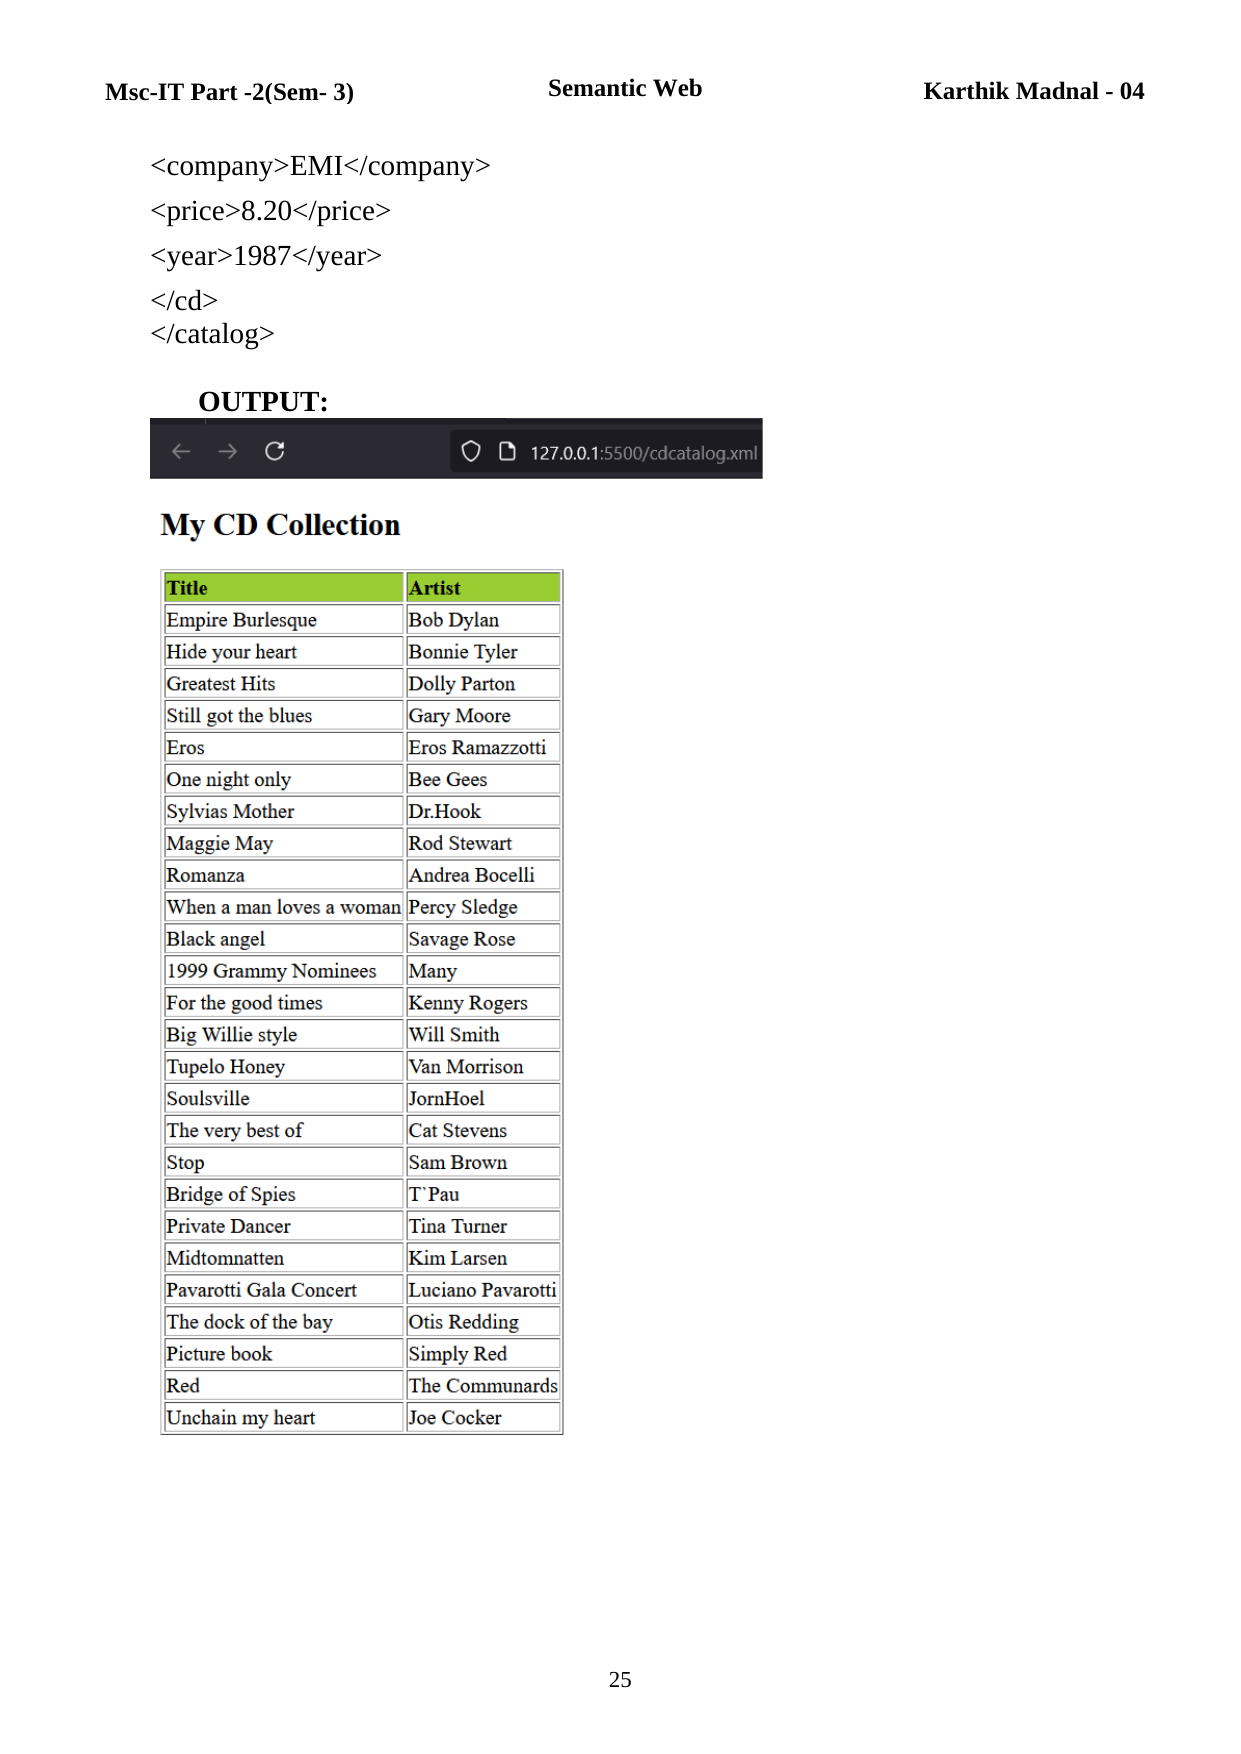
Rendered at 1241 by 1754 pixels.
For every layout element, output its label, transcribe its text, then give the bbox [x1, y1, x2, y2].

picture [150, 418, 763, 1435]
text </catalog> [150, 317, 1138, 350]
text <company>EMI</company> [150, 148, 1138, 182]
text </cd> [150, 283, 1138, 316]
text <price>8.20</price> [150, 193, 1138, 227]
subtitle OUTPUT: [150, 384, 1138, 417]
text <year>1987</year> [150, 238, 1138, 272]
